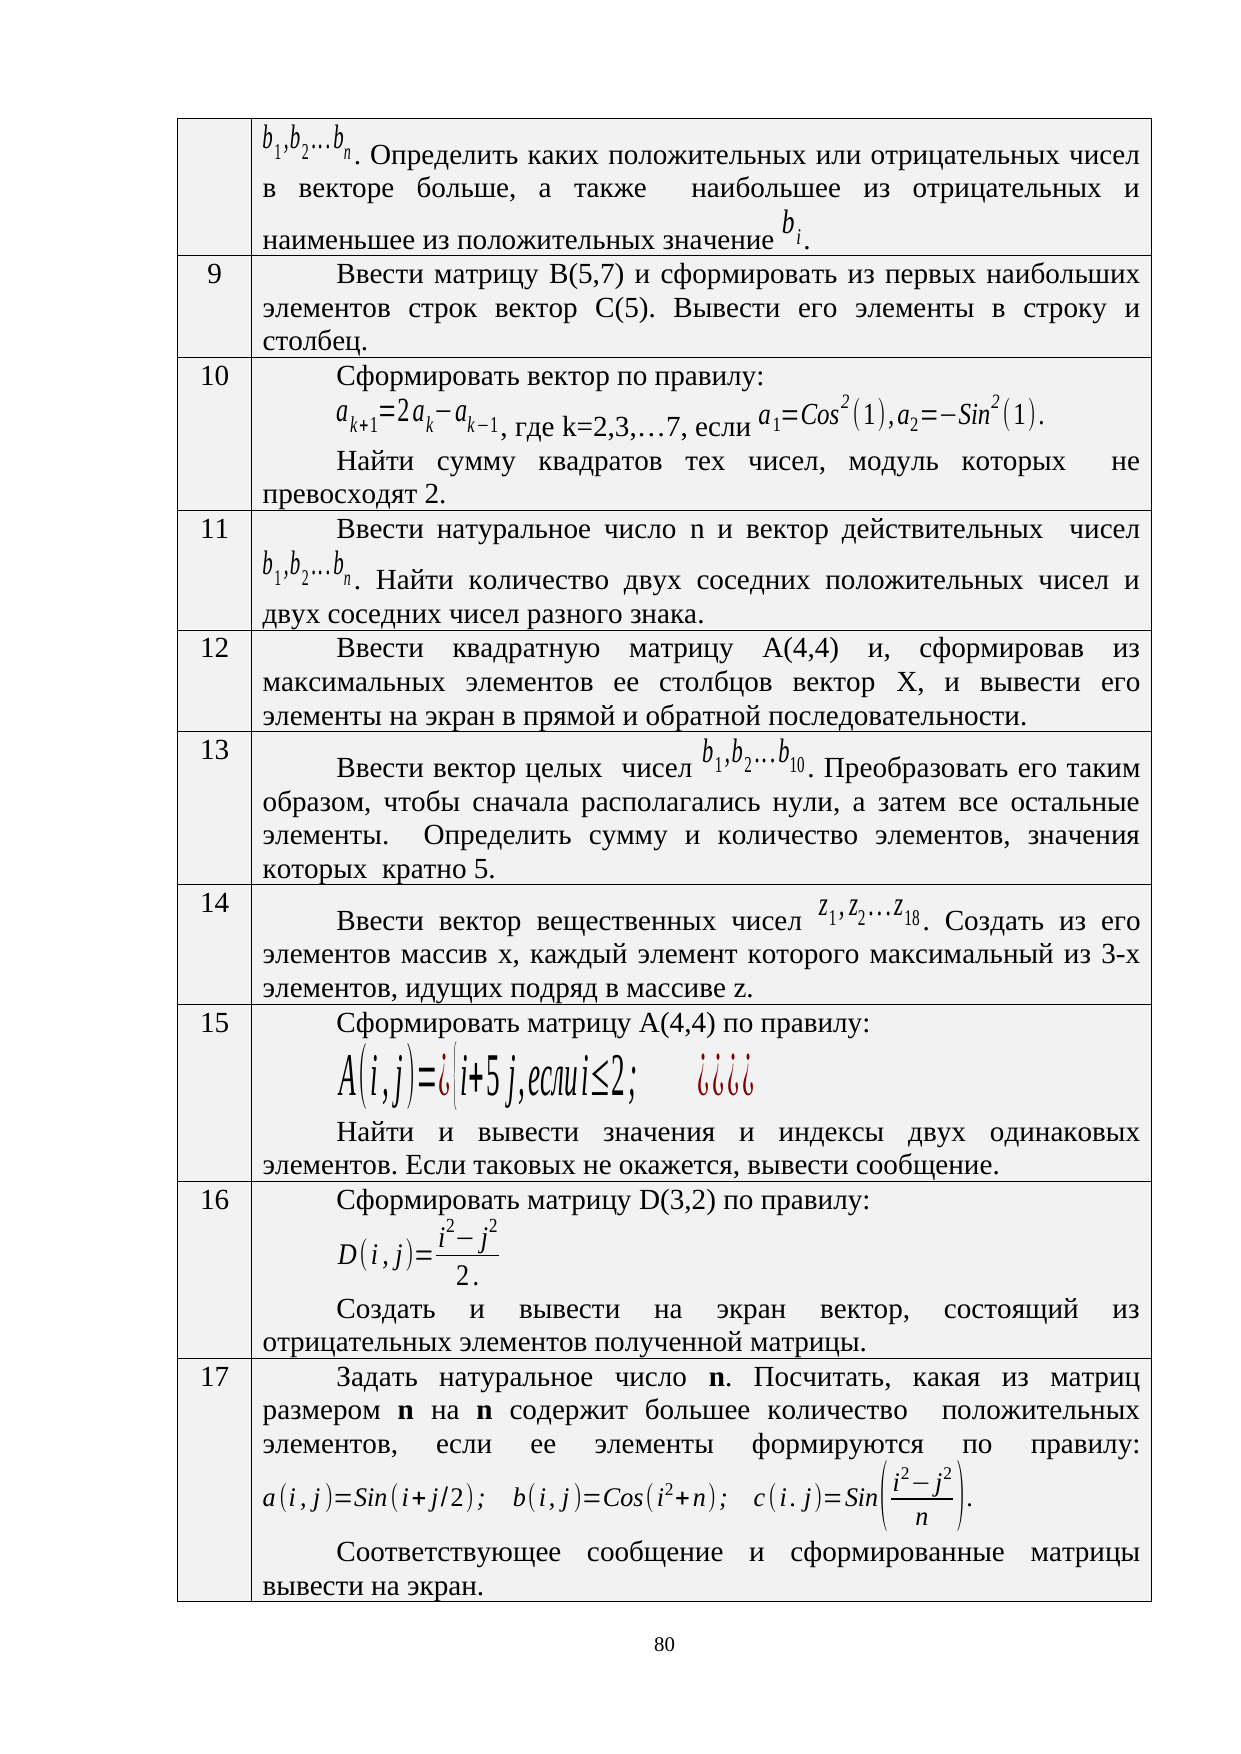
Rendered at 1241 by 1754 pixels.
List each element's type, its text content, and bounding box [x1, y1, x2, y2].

table_cell 9 [178, 256, 251, 357]
table_cell 10 [178, 358, 251, 510]
table_cell Сформировать матрицу D(3,2) по правилу: Создать и вывести на экран вектор, состоящий из отрицательных элементов полученной матрицы. [252, 1182, 1151, 1358]
table_cell 16 [178, 1182, 251, 1358]
table_cell 12 [178, 631, 251, 731]
table_cell Задать натуральное число n. Посчитать, какая из матриц размером n на n содержит большее количество положительных элементов, если ее элементы формируются по правилу: Соответствующее сообщение и сформированные матрицы вывести на экран. [252, 1359, 1151, 1601]
table_cell 11 [178, 511, 251, 629]
table_cell 17 [178, 1359, 251, 1601]
table_cell Ввести натуральное число n и вектор действительных чисел. Найти количество двух соседних положительных чисел и двух соседних чисел разного знака. [252, 511, 1151, 629]
table_cell 13 [178, 732, 251, 884]
table_cell 15 [178, 1005, 251, 1181]
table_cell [252, 119, 1151, 255]
table_cell Сформировать матрицу А(4,4) по правилу: Найти и вывести значения и индексы двух одинаковых элементов. Если таковых не окажется, вывести сообщение. [252, 1005, 1151, 1181]
table_cell Ввести вектор целых чисел . Преобразовать его таким образом, чтобы сначала располагались нули, а затем все остальные элементы. Определить сумму и количество элементов, значения которых кратно 5. [252, 732, 1151, 884]
table_cell 14 [178, 885, 251, 1004]
table_cell Сформировать вектор по правилу: , где k=2,3,…7, если Найти сумму квадратов тех чисел, модуль которых не превосходят 2. [252, 358, 1151, 510]
table_cell Ввести квадратную матрицу А(4,4) и, сформировав из максимальных элементов ее столбцов вектор X, и вывести его элементы на экран в прямой и обратной последовательности. [252, 631, 1151, 731]
table_cell 8 [178, 119, 251, 255]
table_cell Ввести матрицу B(5,7) и сформировать из первых наибольших элементов строк вектор С(5). Вывести его элементы в строку и столбец. [252, 256, 1151, 357]
table_cell Ввести вектор вещественных чисел . Создать из его элементов массив x, каждый элемент которого максимальный из 3-х элементов, идущих подряд в массиве z. [252, 885, 1151, 1004]
